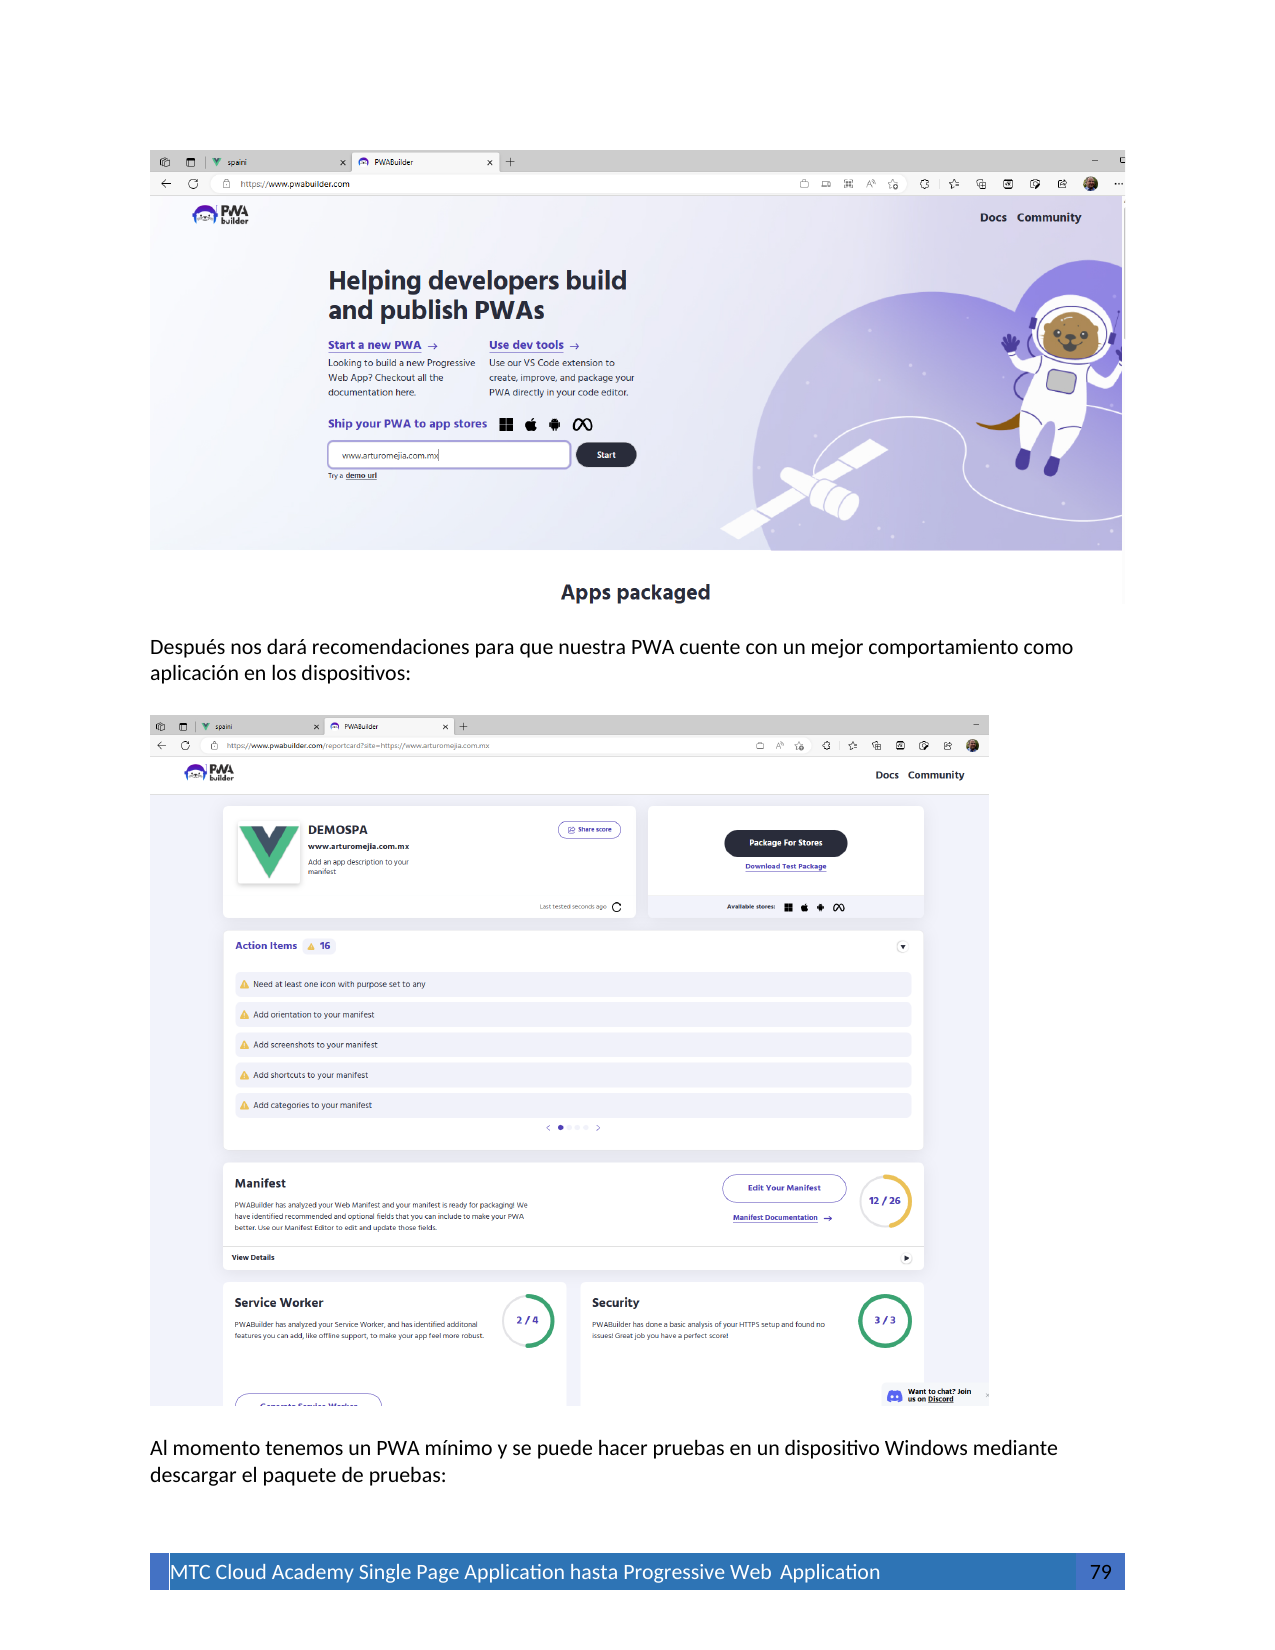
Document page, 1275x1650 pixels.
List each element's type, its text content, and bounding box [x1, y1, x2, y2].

text Después nos dará recomendaciones para que nuestra PWA cuente con un mejor comportamiento como aplicación en los dispositivos: [150, 633, 1125, 686]
picture [150, 150, 1125, 604]
picture [150, 715, 989, 1406]
text Al momento tenemos un PWA mínimo y se puede hacer pruebas en un dispositivo Windows mediante descargar el paquete de pruebas: [150, 1434, 1125, 1488]
